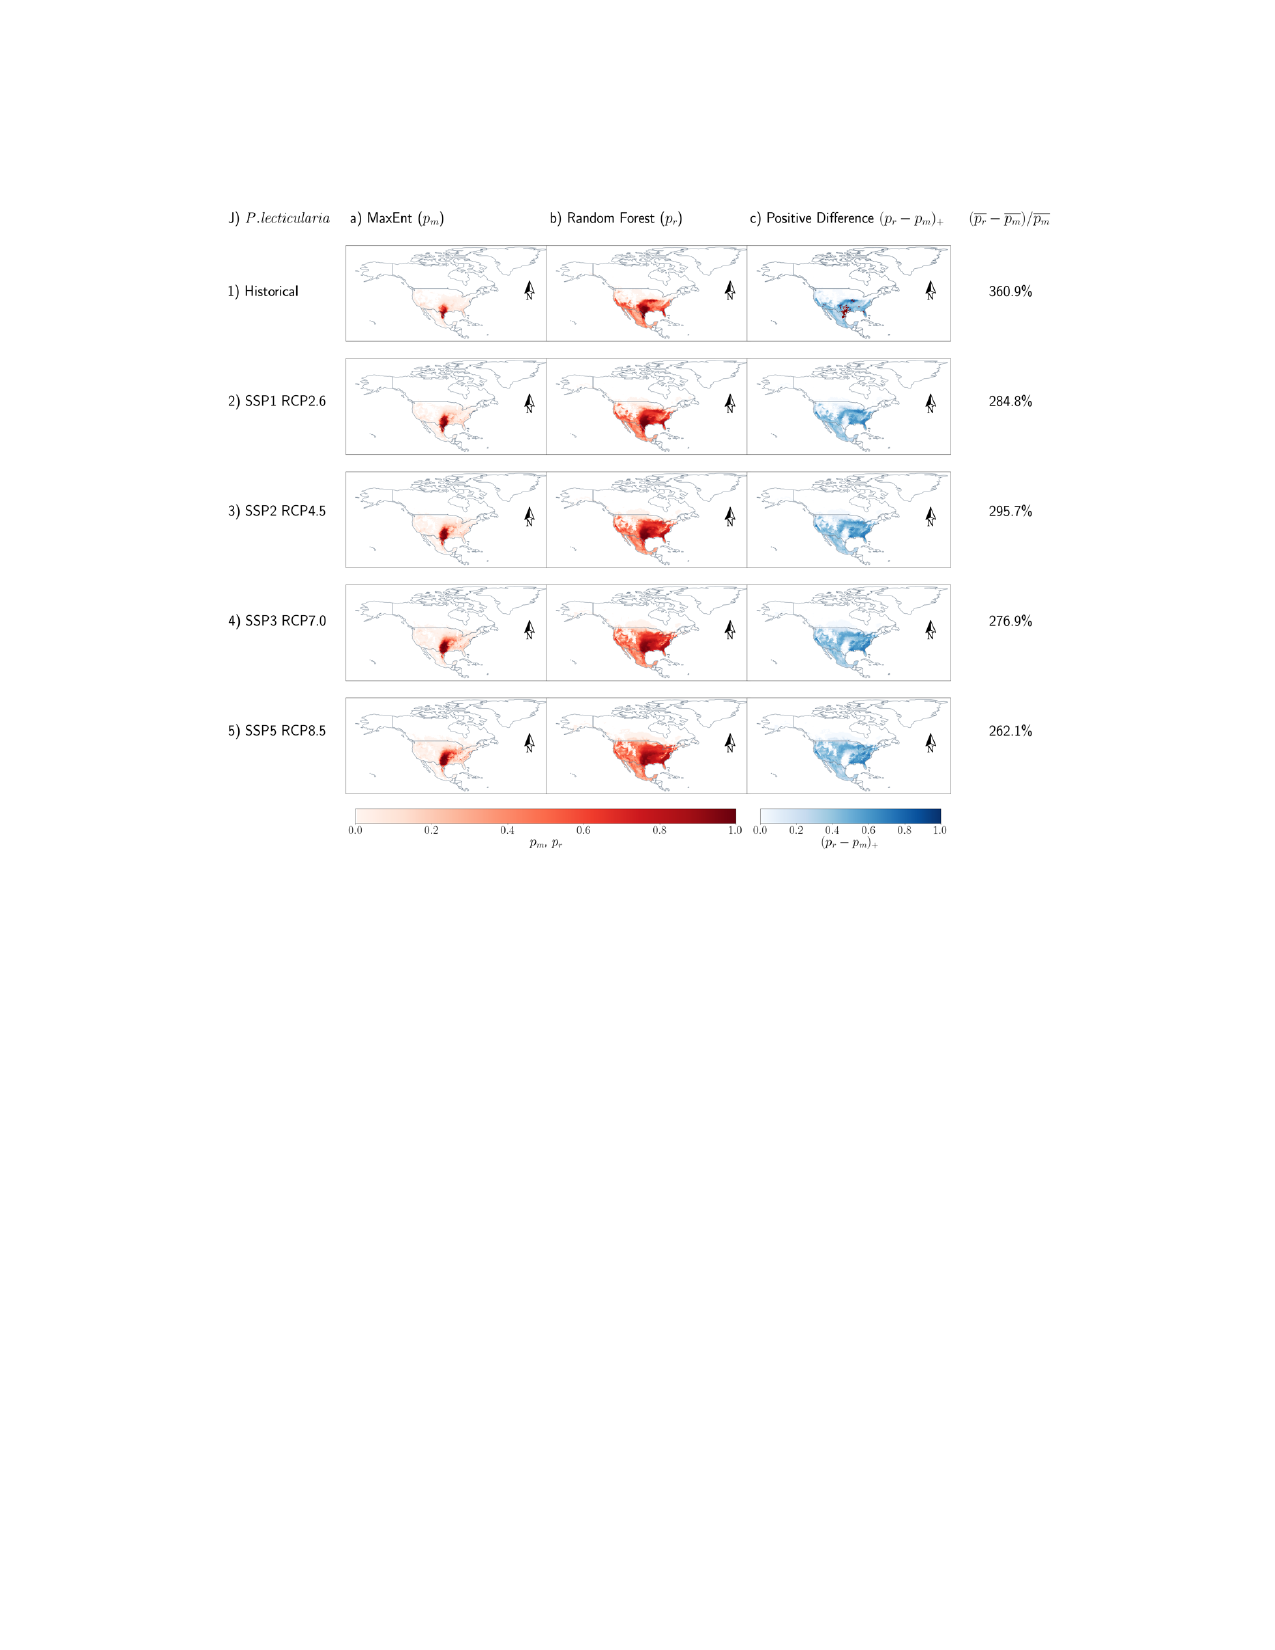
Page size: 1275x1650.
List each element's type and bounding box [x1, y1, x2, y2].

picture [150, 150, 1125, 882]
